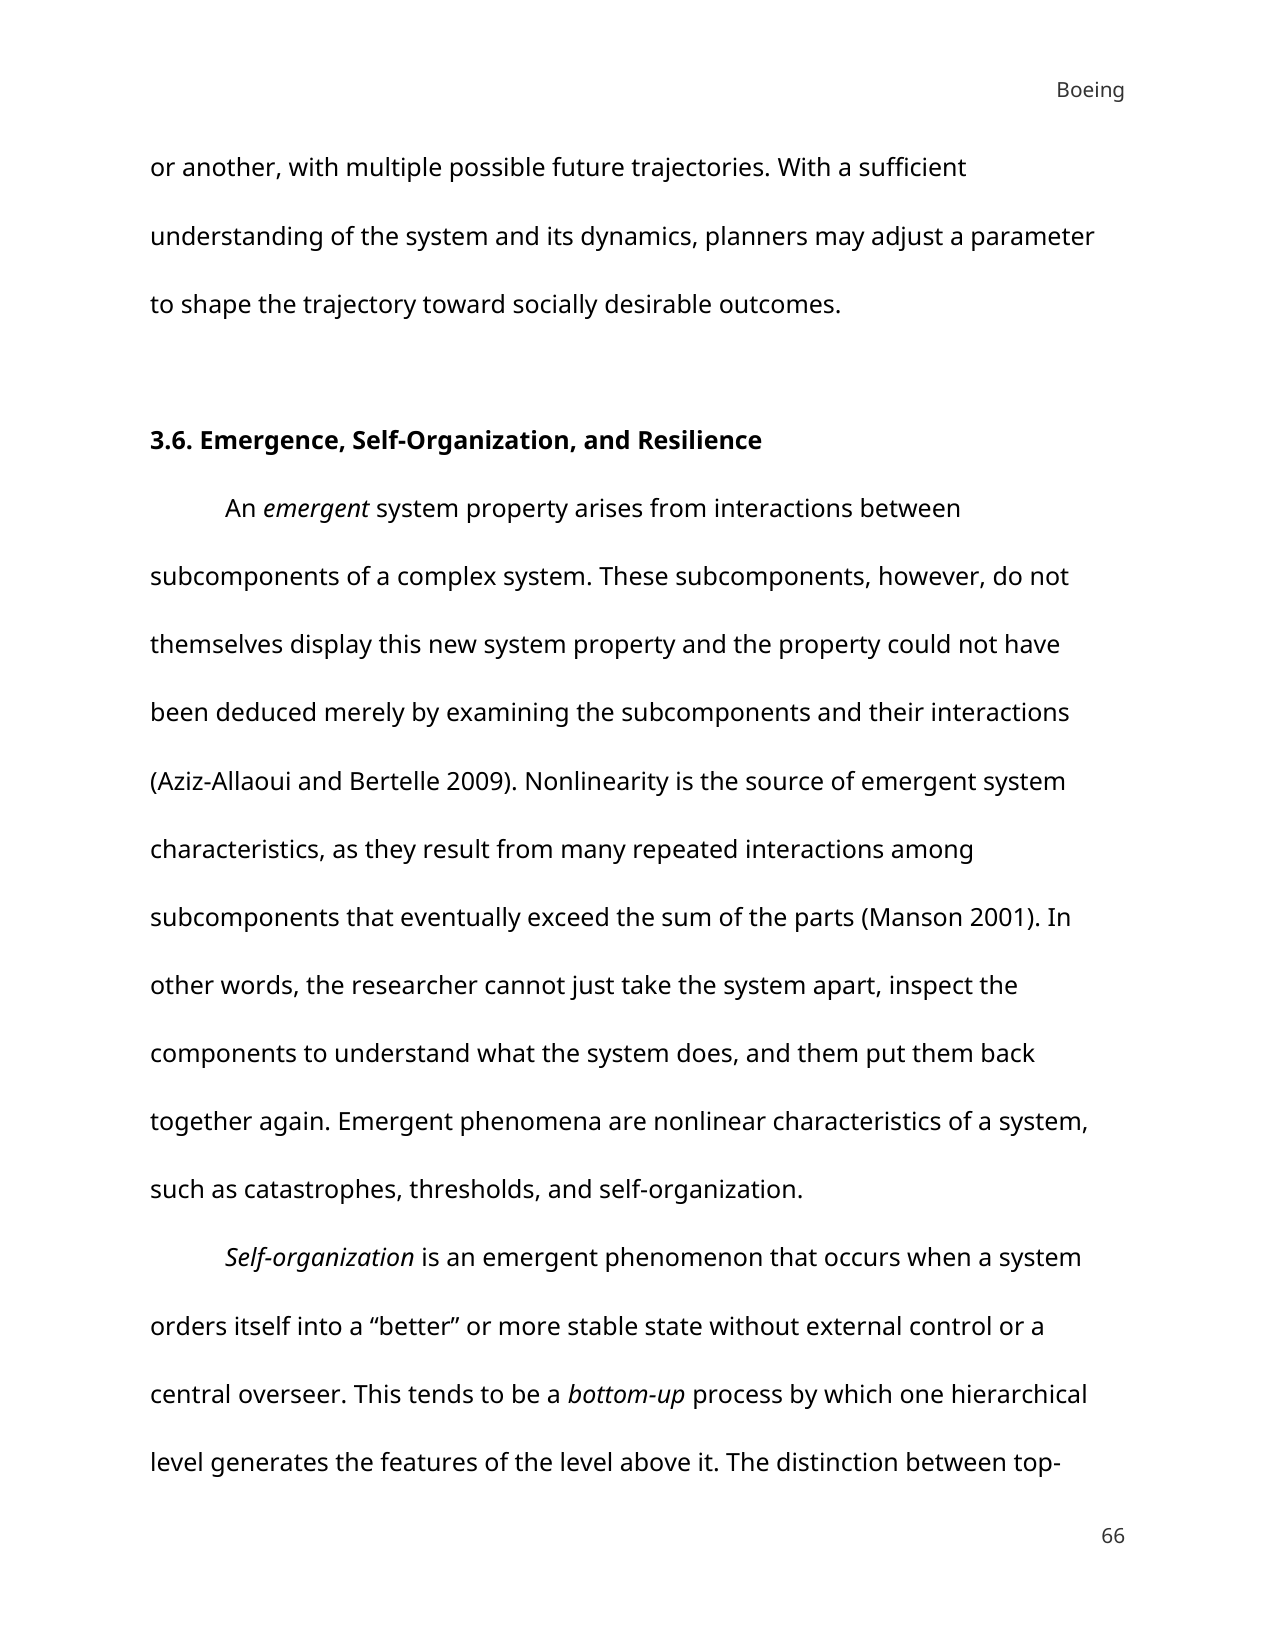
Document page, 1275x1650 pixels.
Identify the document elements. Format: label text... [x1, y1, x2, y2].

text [150, 1240, 1125, 1478]
text An emergent system property arises from interactions between subcomponents of a complex system. These subcomponents, however, do not themselves display this new system property and the property could not have been deduced merely by examining the subcomponents and their interactions (Aziz-Allaoui and Bertelle 2009). Nonlinearity is the source of emergent system characteristics, as they result from many repeated interactions among subcomponents that eventually exceed the sum of the parts (Manson 2001). In other words, the researcher cannot just take the system apart, inspect the components to understand what the system does, and them put them back together again. Emergent phenomena are nonlinear characteristics of a system, such as catastrophes, thresholds, and self-organization. [150, 491, 1125, 1206]
subtitle Emergence, Self-Organization, and Resilience [150, 422, 1125, 457]
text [150, 150, 1125, 320]
